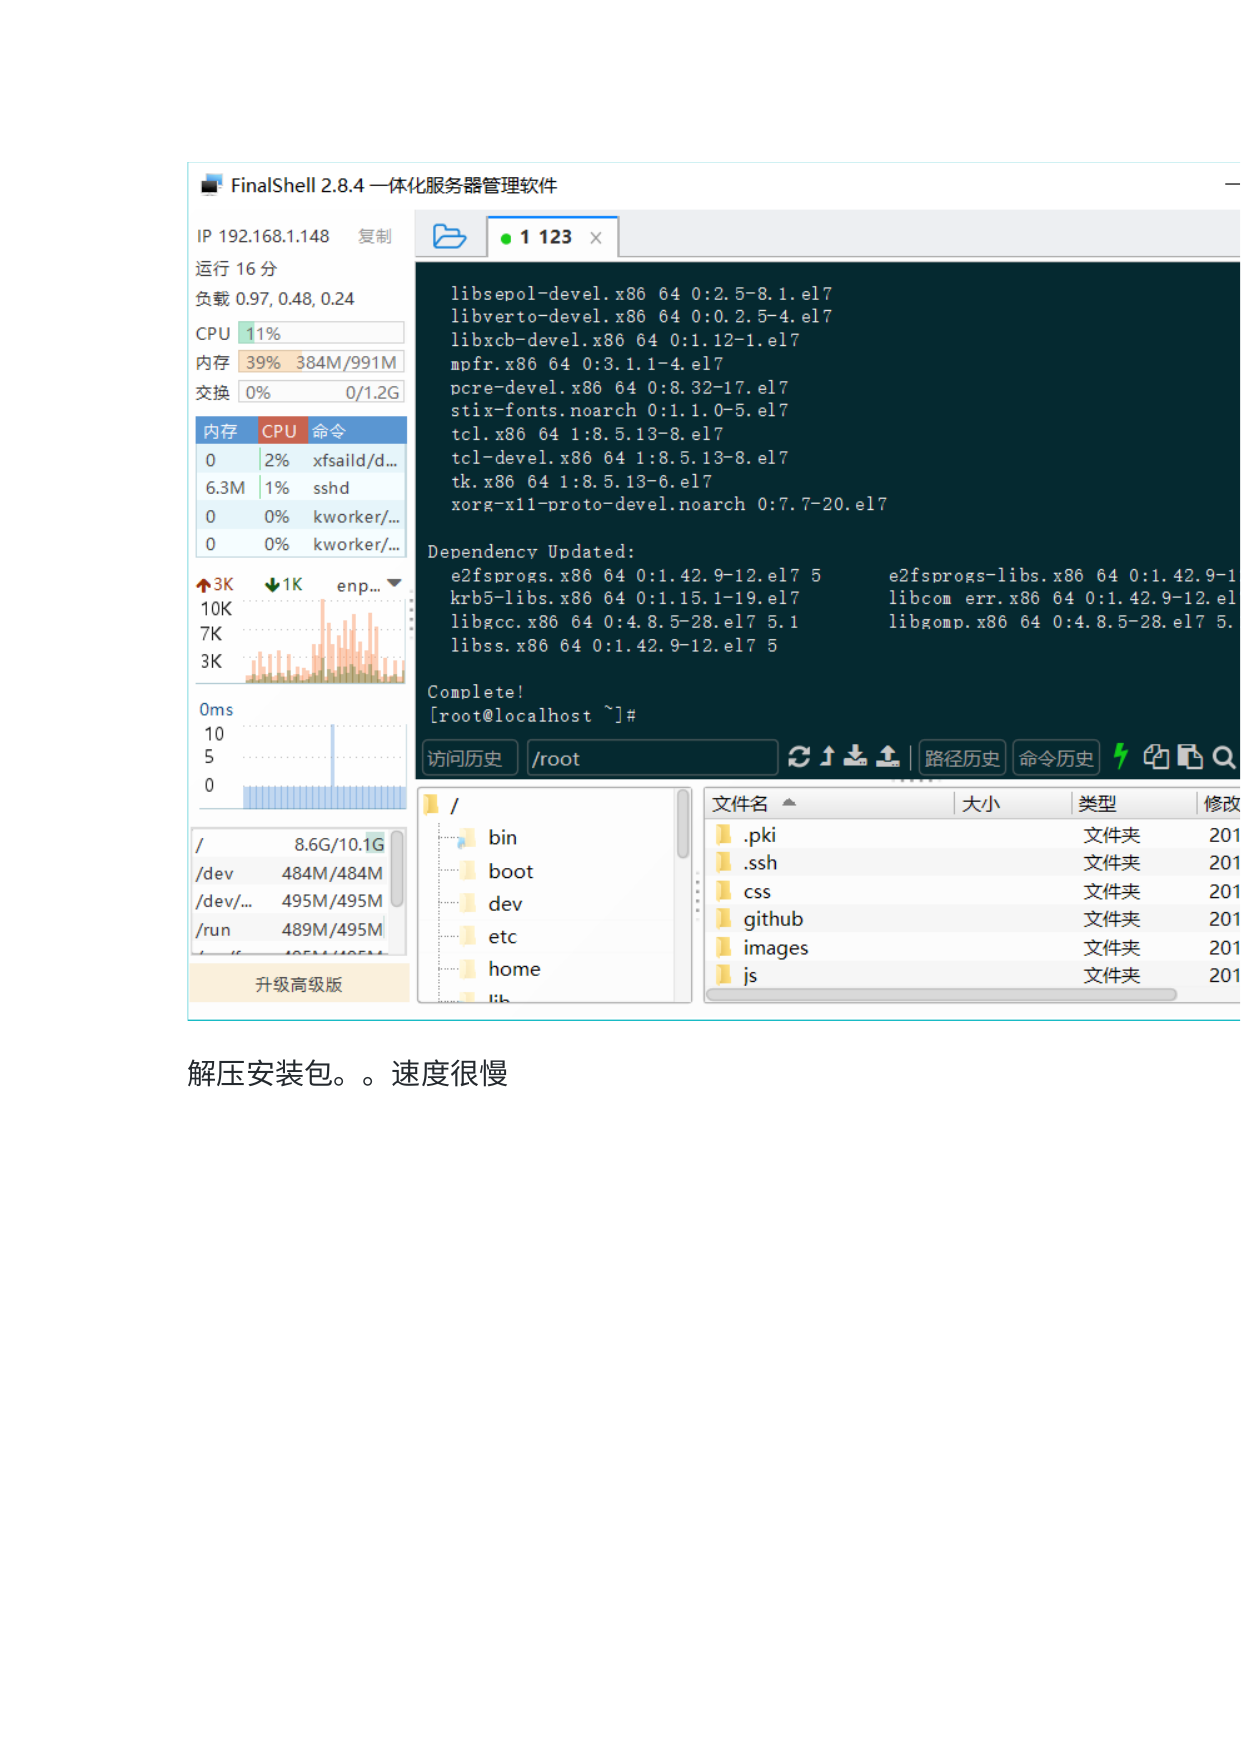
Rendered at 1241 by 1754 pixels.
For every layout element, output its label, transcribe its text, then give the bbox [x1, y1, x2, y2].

text 解压安装包。。速度很慢 [187, 1039, 1053, 1104]
picture [187, 162, 1241, 1021]
